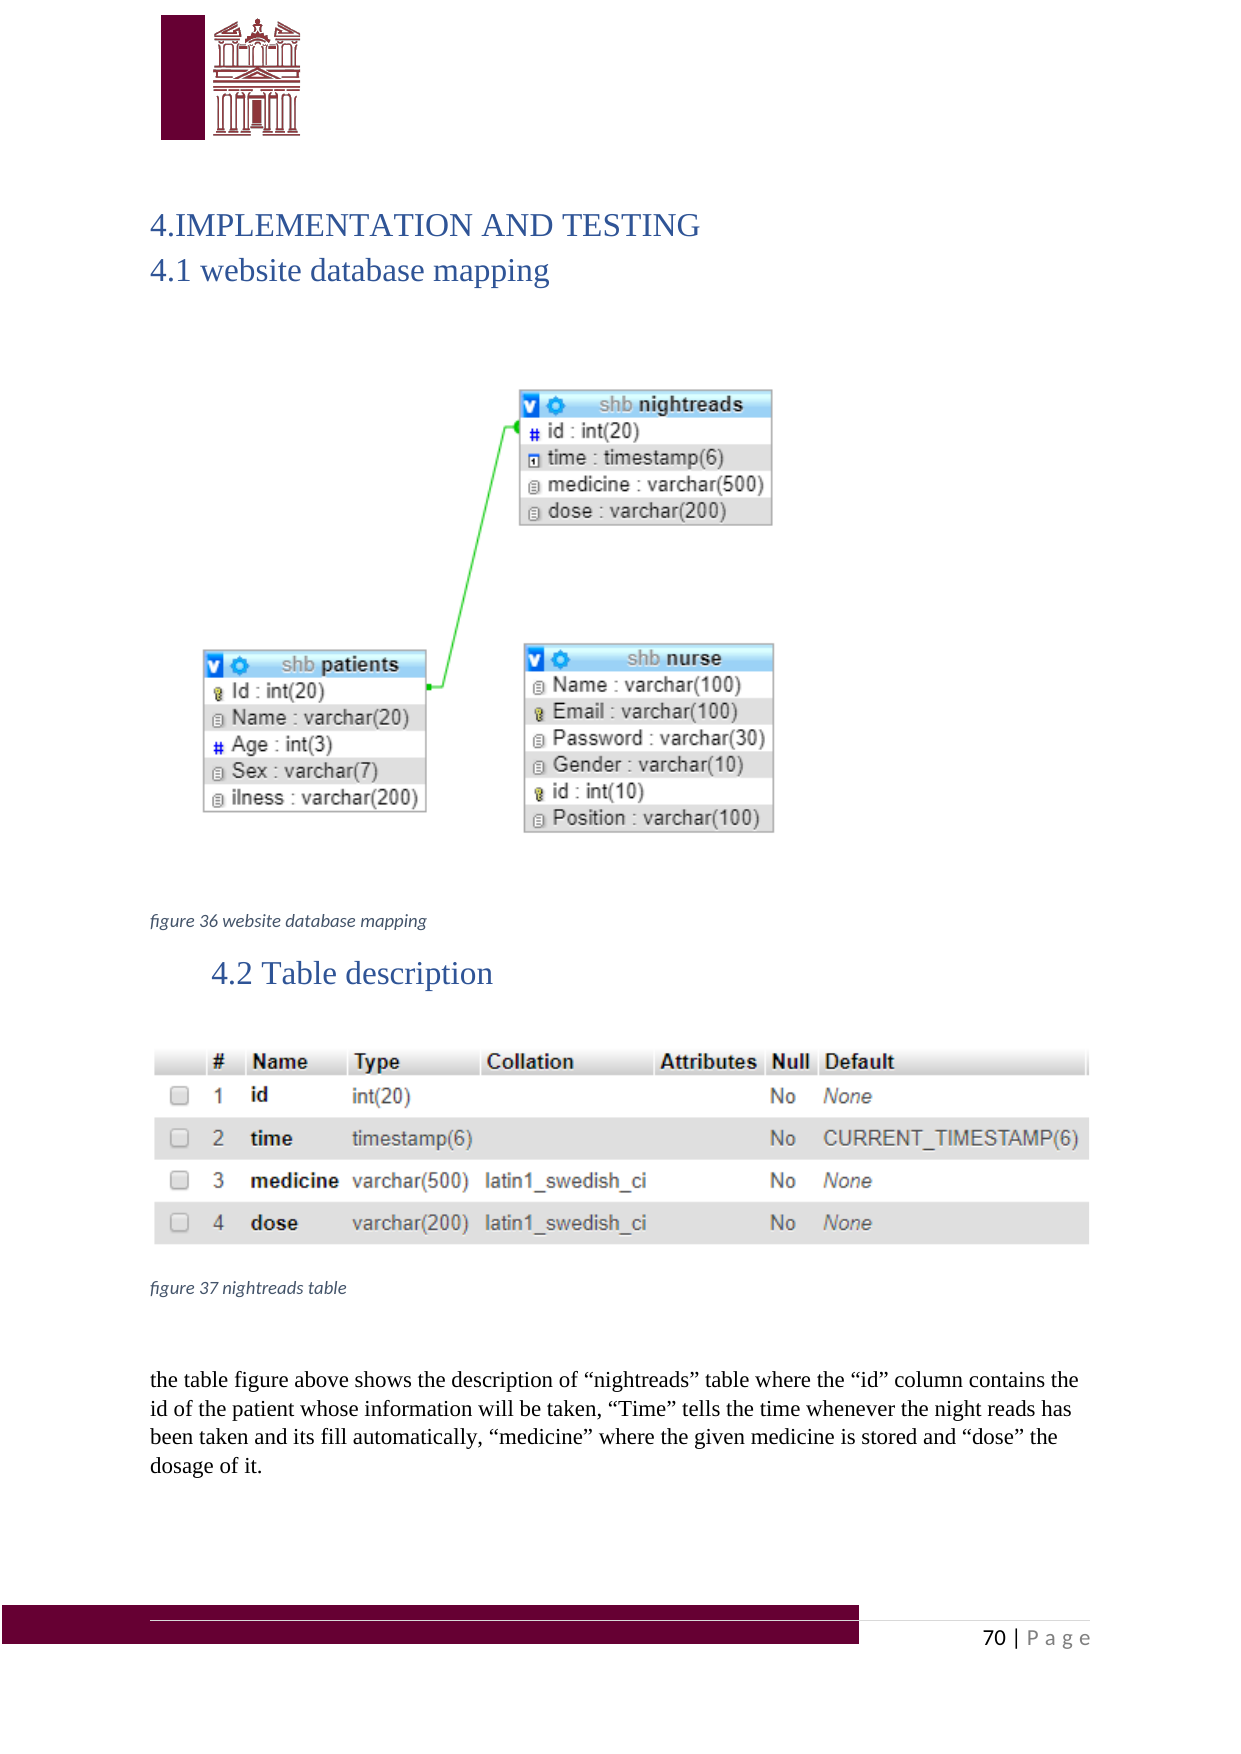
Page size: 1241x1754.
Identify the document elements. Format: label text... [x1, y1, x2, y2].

picture [150, 1041, 1090, 1257]
subtitle Table description [211, 953, 1090, 992]
picture [213, 18, 301, 136]
subtitle 4.1 website database mapping [150, 251, 1090, 289]
text the table figure above shows the description of “nightreads” table where the “id” column contains the id of the patient whose information will be taken, “Time” tells the time whenever the night reads has been taken and its fill automatically, “medicine” where the given medicine is stored and “dose” the dosage of it. [150, 1367, 1090, 1478]
picture [150, 292, 826, 891]
subtitle 4.IMPLEMENTATION AND TESTING [150, 205, 1090, 243]
